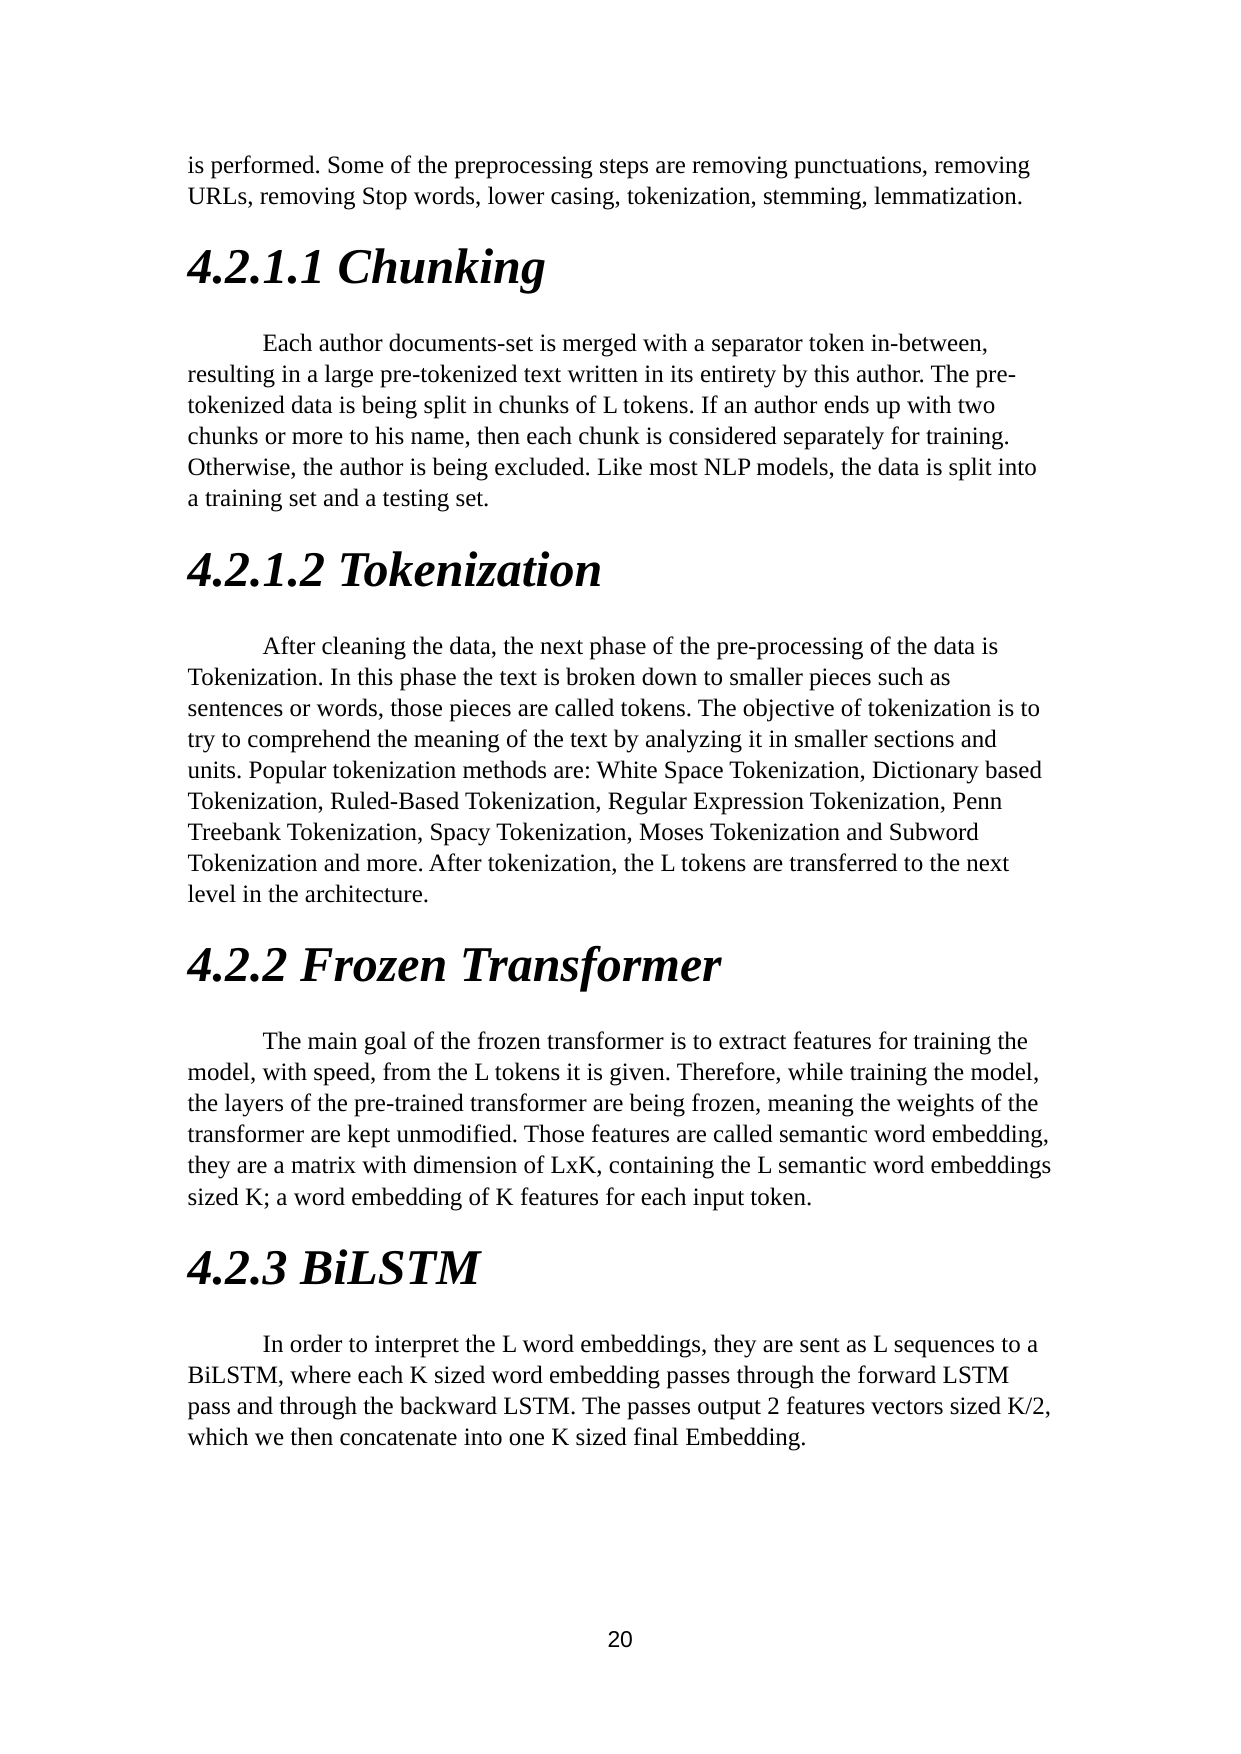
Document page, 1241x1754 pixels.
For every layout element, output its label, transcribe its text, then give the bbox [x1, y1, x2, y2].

subtitle 4.2.1.1 Chunking [187, 237, 1053, 294]
text After cleaning the data, the next phase of the pre-processing of the data is Tokenization. In this phase the text is broken down to smaller pieces such as sentences or words, those pieces are called tokens. The objective of tokenization is to try to comprehend the meaning of the text by analyzing it in smaller sections and units. Popular tokenization methods are: White Space Tokenization, Dictionary based Tokenization, Ruled-Based Tokenization, Regular Expression Tokenization, Penn Treebank Tokenization, Spacy Tokenization, Moses Tokenization and Subword Tokenization and more. After tokenization, the L tokens are transferred to the next level in the architecture. [187, 631, 1053, 908]
text In order to interpret the L word embeddings, they are sent as L sequences to a BiLSTM, where each K sized word embedding passes through the forward LSTM pass and through the backward LSTM. The passes output 2 features vectors sized K/2, which we then concatenate into one K sized final Embedding. [187, 1329, 1053, 1451]
subtitle 4.2.1.2 Tokenization [187, 539, 1053, 597]
text The main goal of the frozen transformer is to extract features for training the model, with speed, from the L tokens it is given. Therefore, while training the model, the layers of the pre-trained transformer are being frozen, meaning the weights of the transformer are kept unmodified. Those features are called semantic word embedding, they are a matrix with dimension of LxK, containing the L semantic word embeddings sized K; a word embedding of K features for each input token. [187, 1026, 1053, 1210]
subtitle 4.2.2 Frozen Transformer [187, 935, 1053, 993]
text Each author documents-set is merged with a separator token in-between, resulting in a large pre-tokenized text written in its entirety by this author. The pre-tokenized data is being split in chunks of L tokens. If an author ends up with two chunks or more to his name, then each chunk is considered separately for training. Otherwise, the author is being excluded. Like most NLP models, the data is split into a training set and a testing set. [187, 328, 1053, 512]
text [187, 150, 1053, 210]
subtitle 4.2.3 BiLSTM [187, 1238, 1053, 1295]
